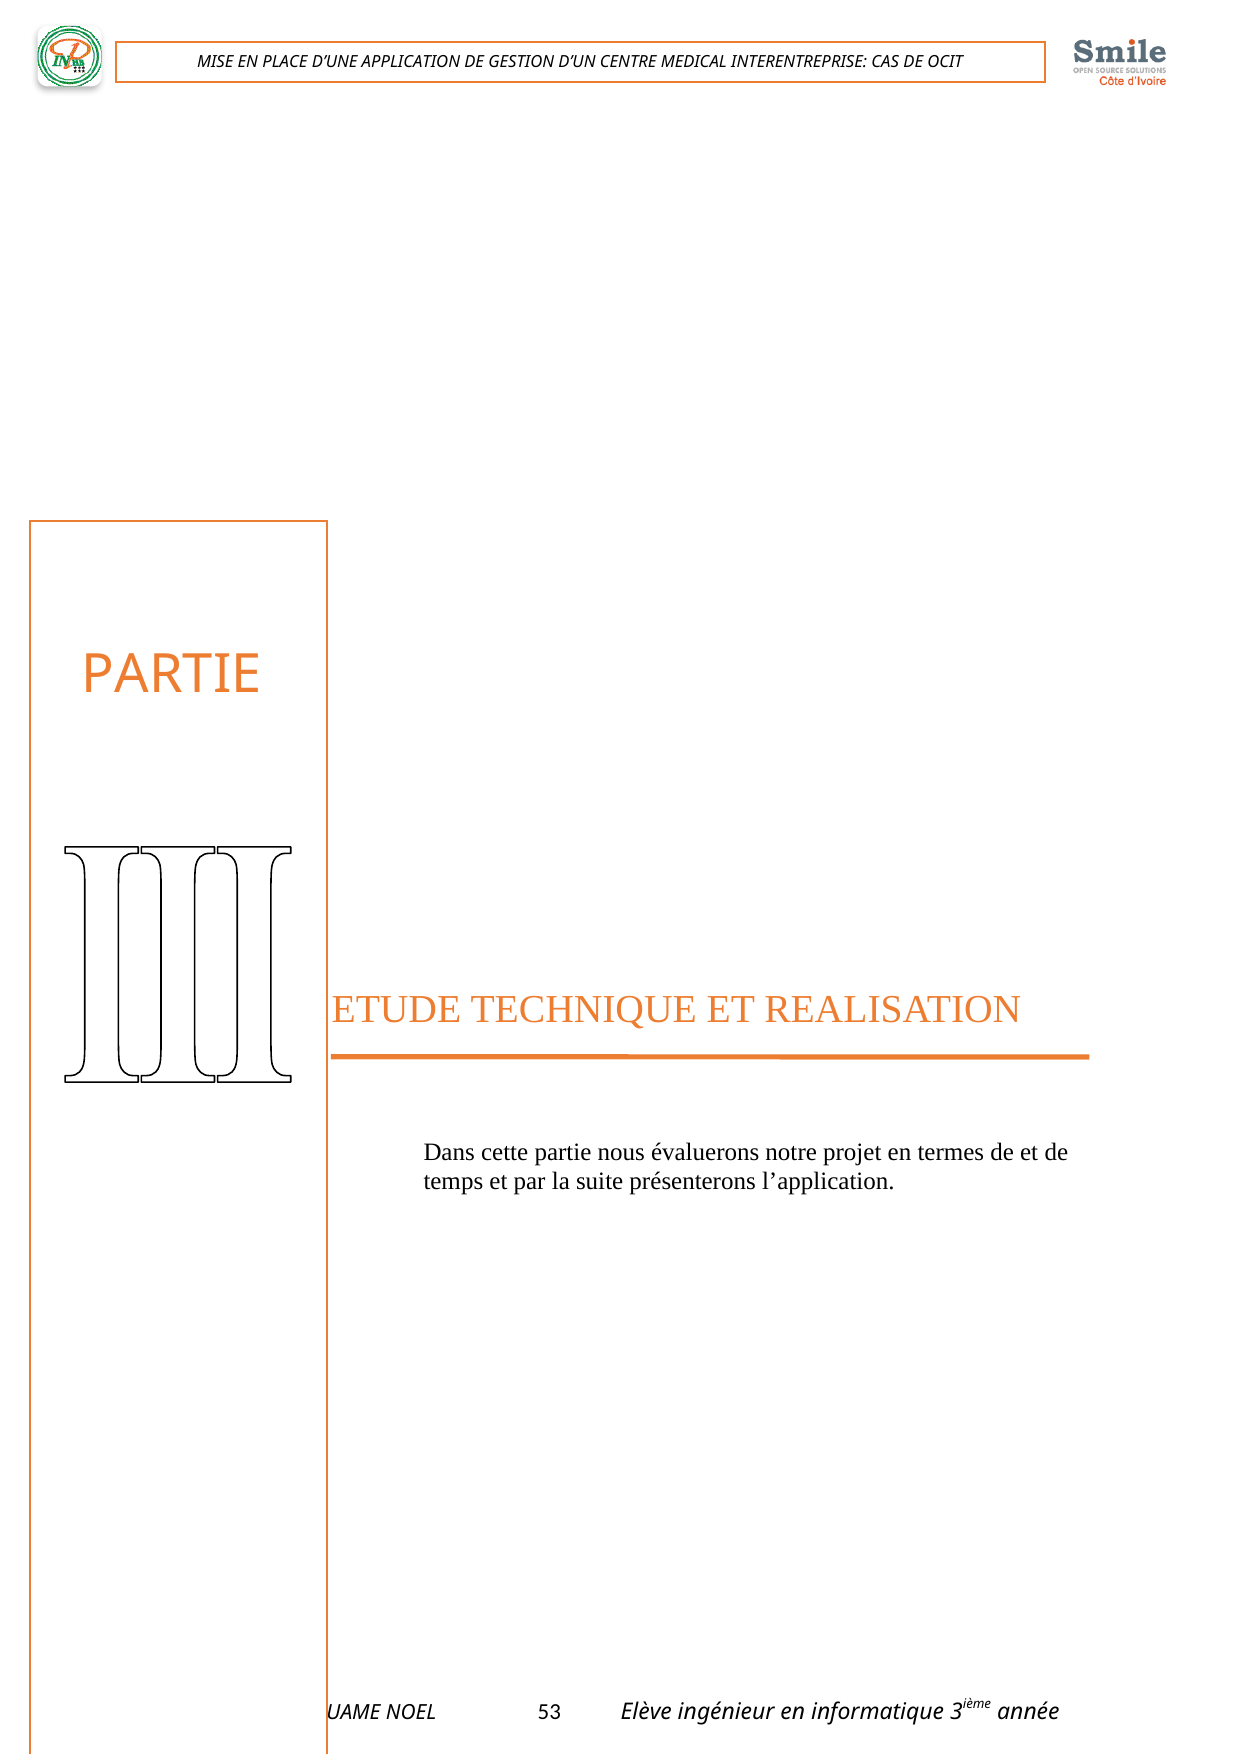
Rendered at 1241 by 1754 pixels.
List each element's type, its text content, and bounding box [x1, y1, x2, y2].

subtitle ETUDE TECHNIQUE ET REALISATION [328, 986, 1165, 1031]
picture [1072, 37, 1167, 86]
